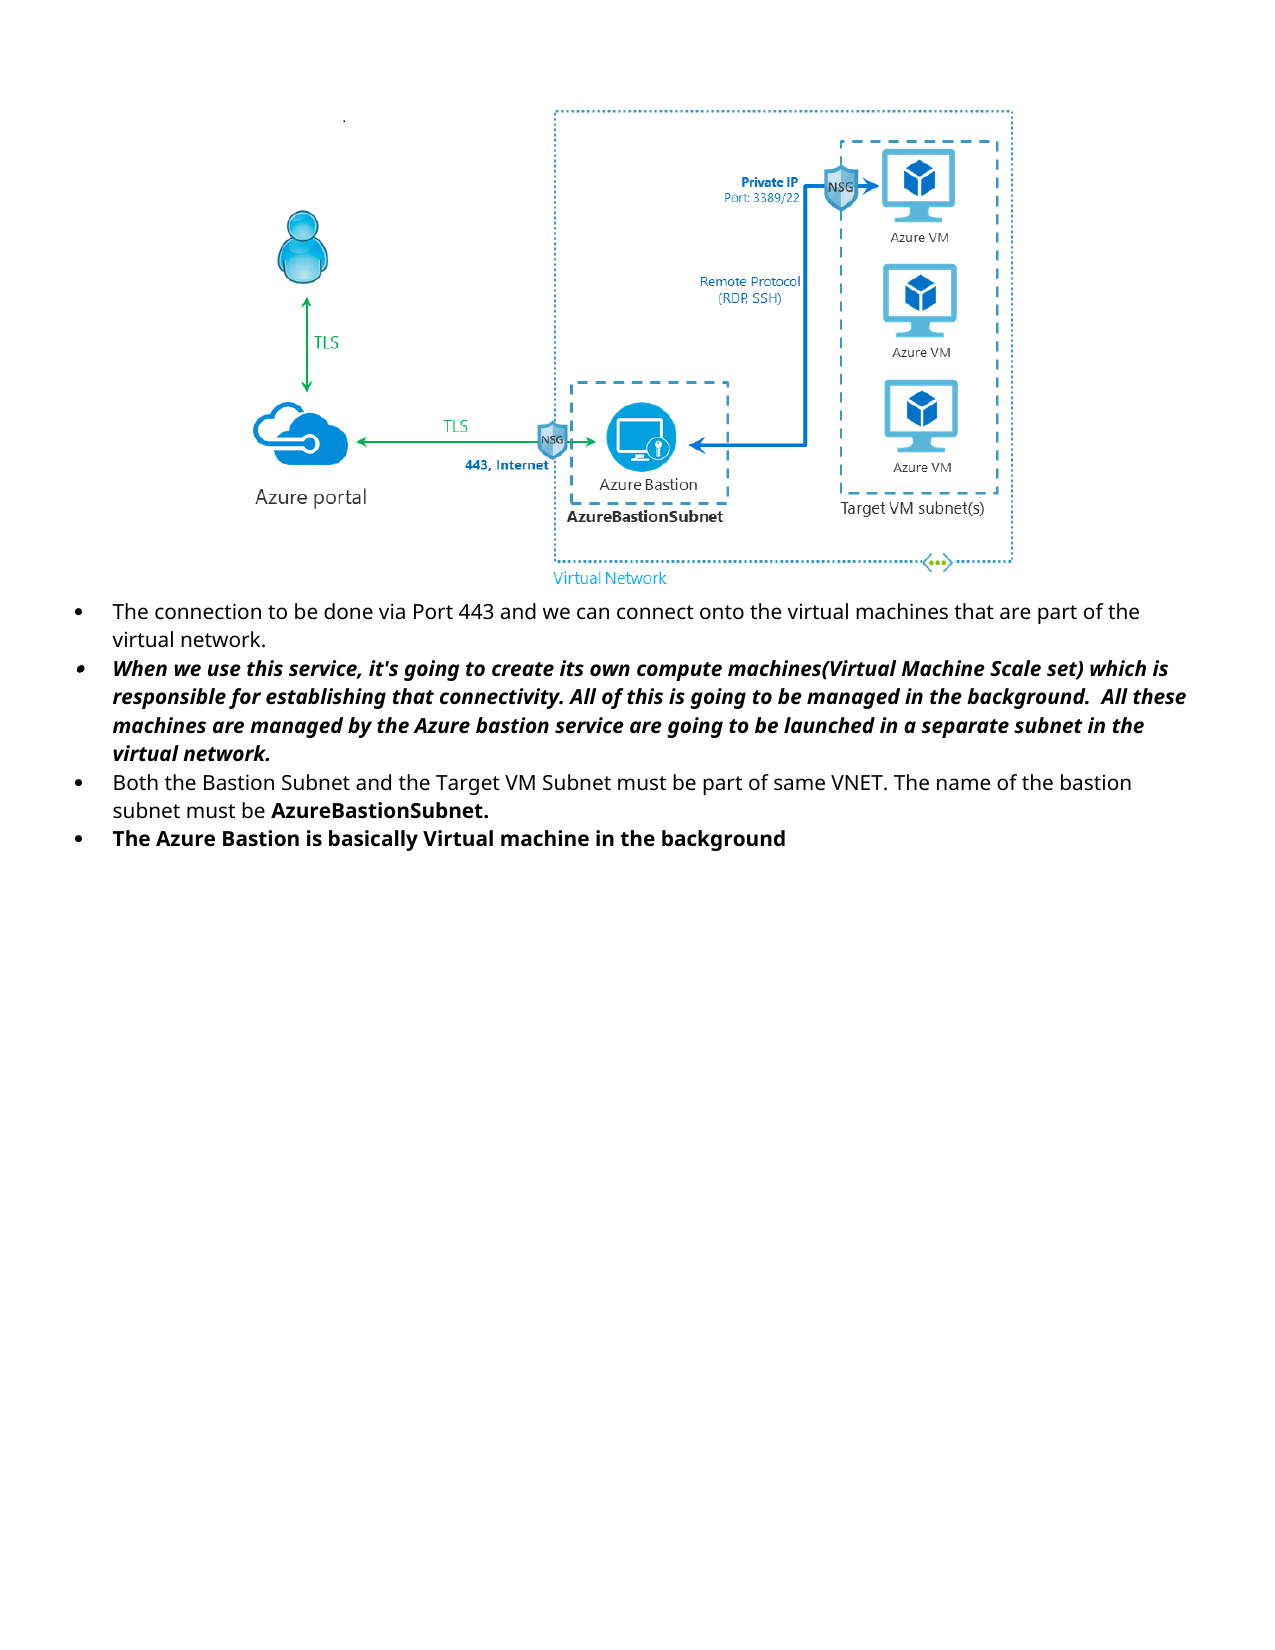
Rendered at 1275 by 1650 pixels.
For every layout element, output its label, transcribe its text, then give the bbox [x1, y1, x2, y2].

list The connection to be done via Port 443 and we can connect onto the virtual machines that are part of the virtual network. [75, 597, 1200, 654]
list Both the Bastion Subnet and the Target VM Subnet must be part of same VNET. The name of the bastion subnet must be AzureBastionSubnet. [75, 768, 1200, 824]
picture [245, 75, 1030, 597]
list When we use this service, it's going to create its own compute machines(Virtual Machine Scale set) which is responsible for establishing that connectivity. All of this is going to be managed in the background. All these machines are managed by the Azure bastion service are going to be launched in a separate subnet in the virtual network. [75, 654, 1200, 768]
list The Azure Bastion is basically Virtual machine in the background [75, 824, 1200, 853]
